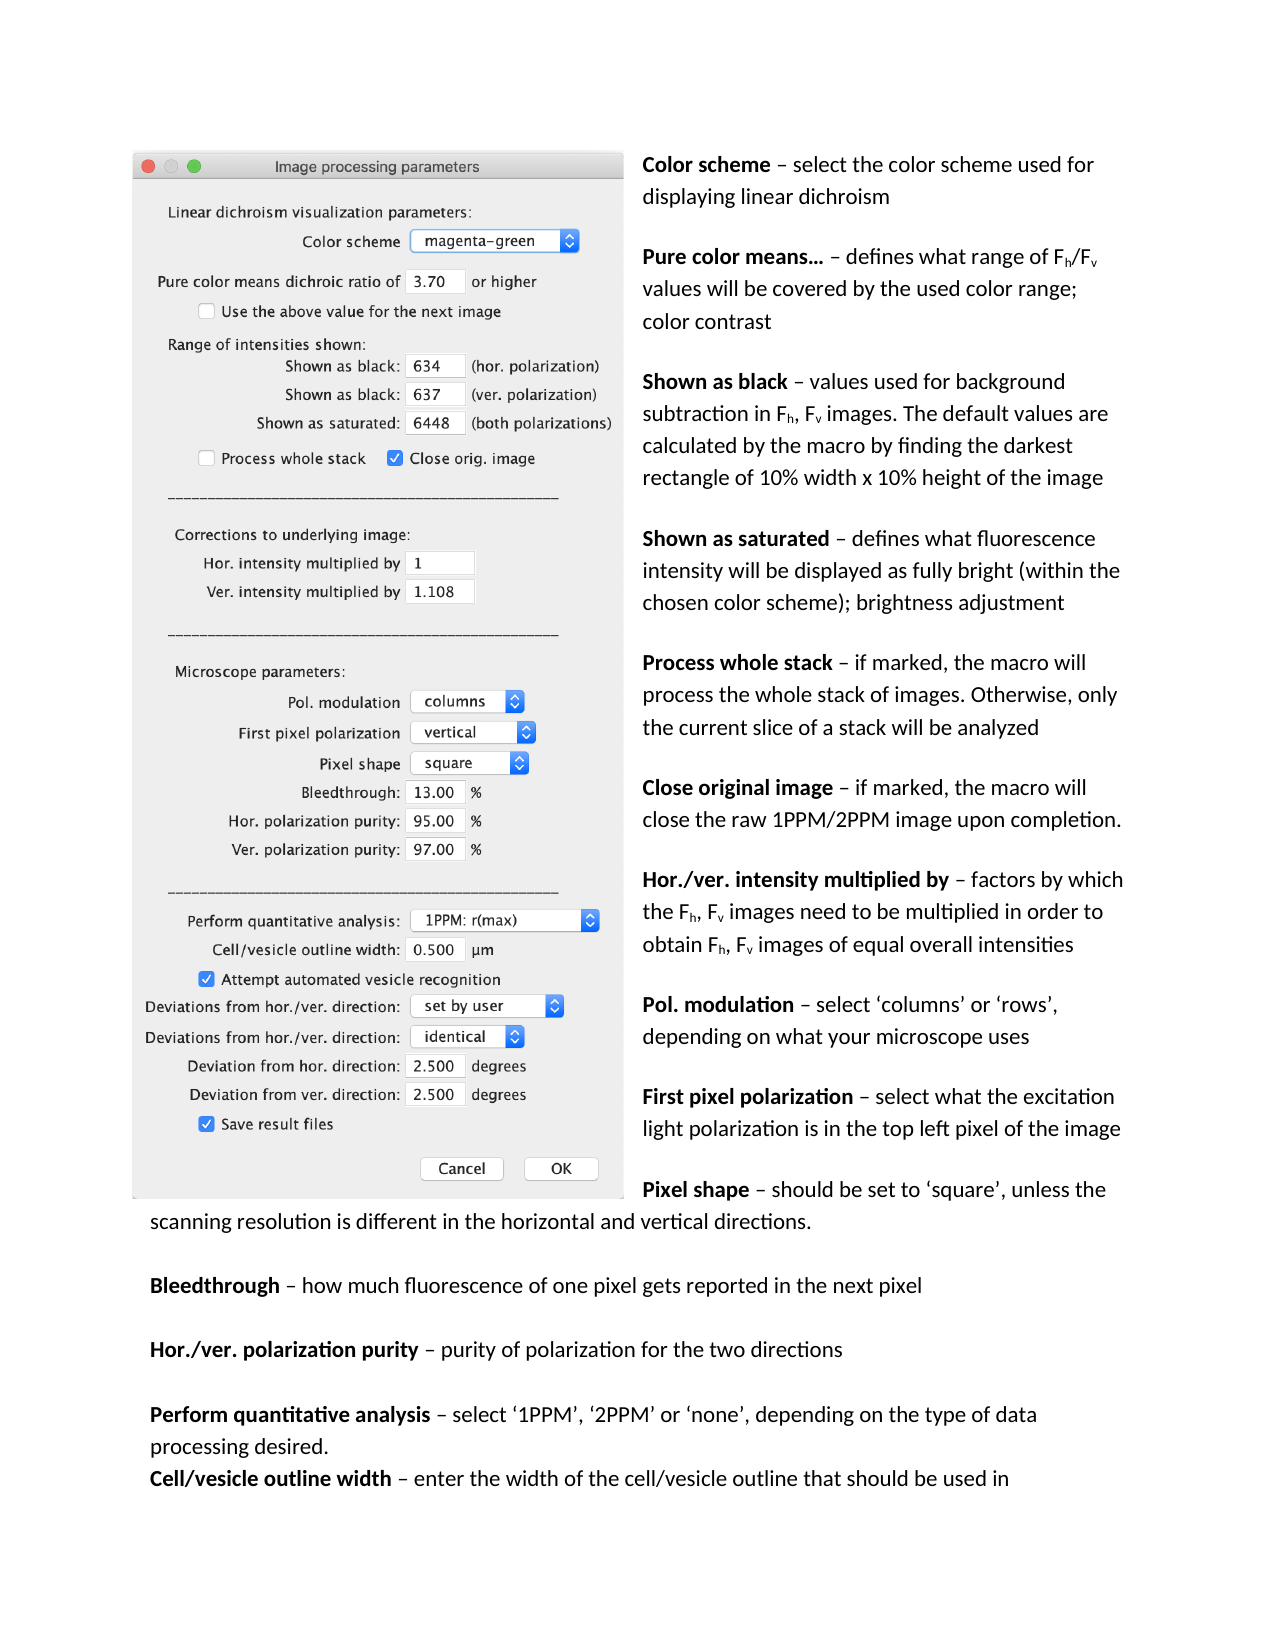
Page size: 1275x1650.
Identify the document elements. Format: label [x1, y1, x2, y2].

text [150, 150, 1125, 1492]
picture [131, 150, 623, 1196]
